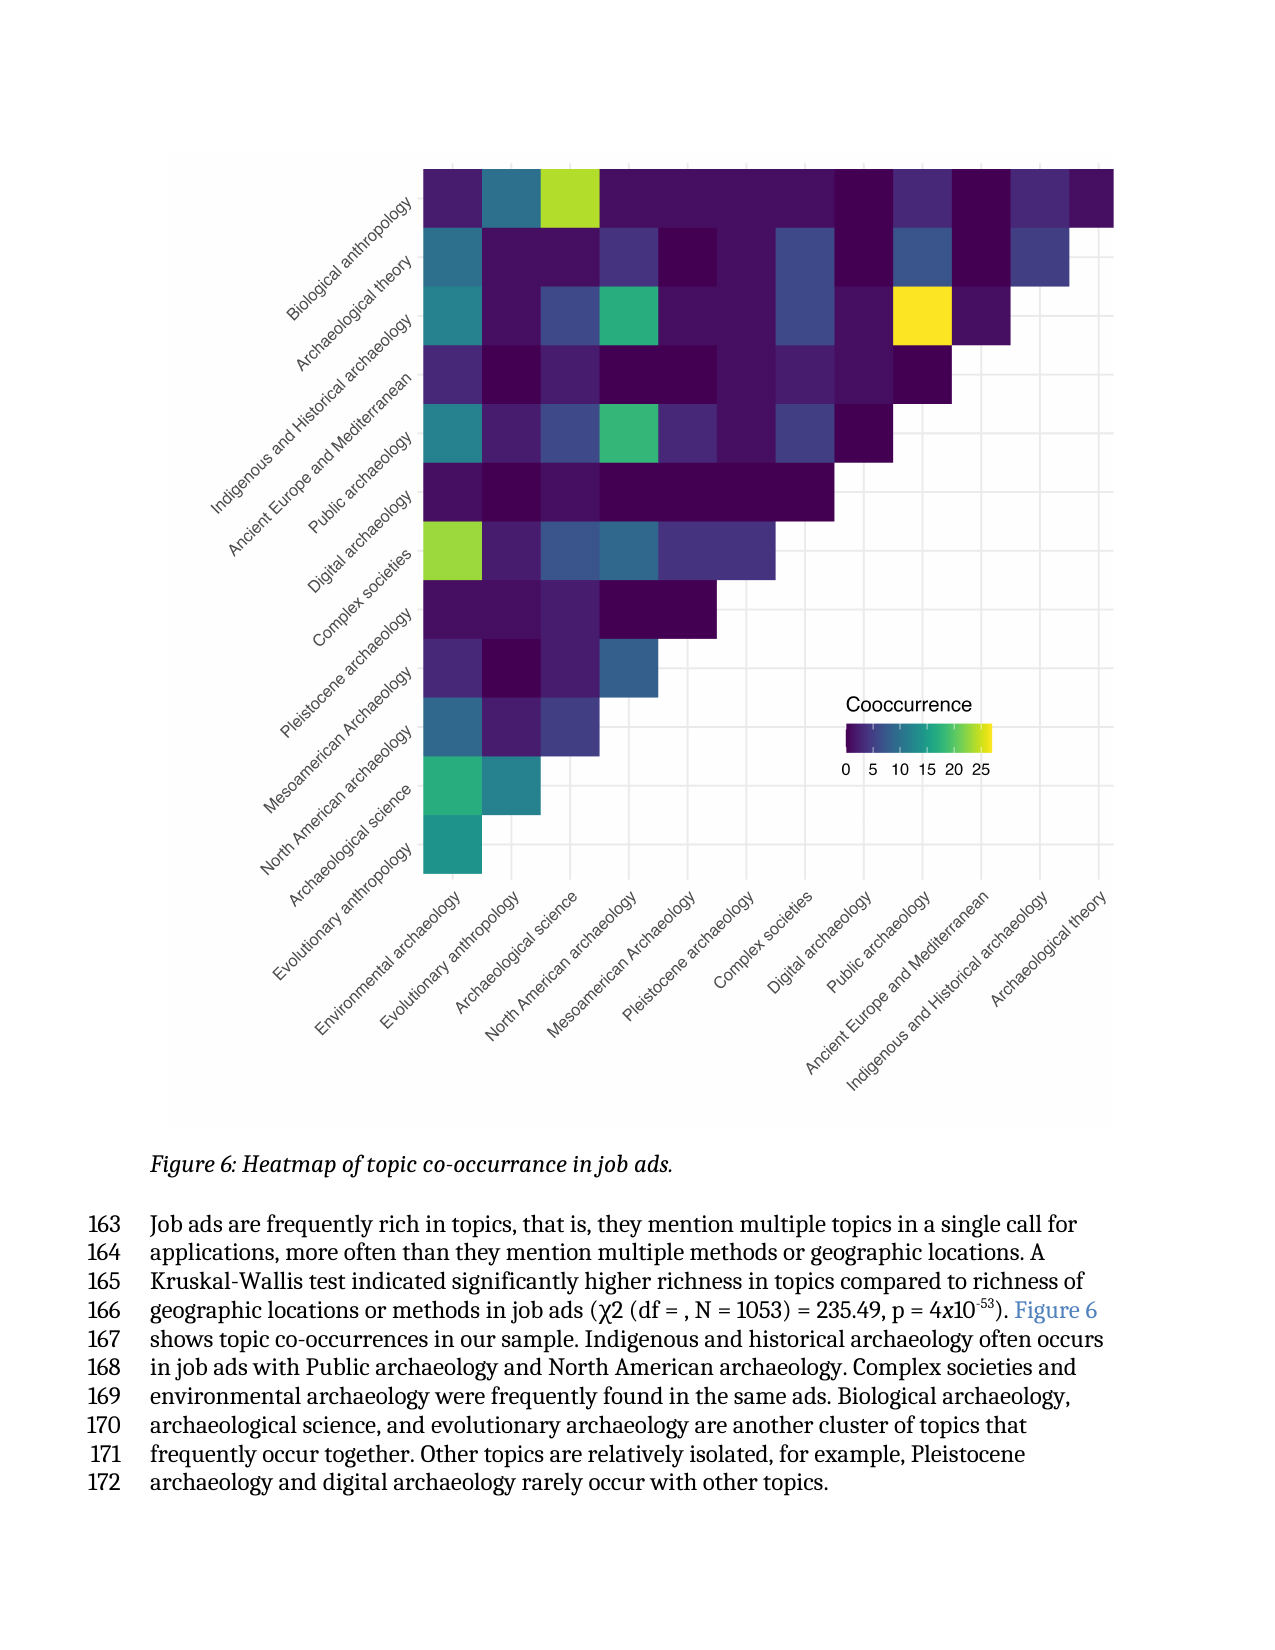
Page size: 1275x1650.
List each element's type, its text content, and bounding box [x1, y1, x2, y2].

table_header Figure 6: Heatmap of topic co-occurrance in job ads. [139, 150, 1114, 1191]
picture [168, 153, 1114, 1129]
text Job ads are frequently rich in topics, that is, they mention multiple topics in a single call for applications, more often than they mention multiple methods or geographic locations. A Kruskal-Wallis test indicated significantly higher richness in topics compared to richness of geographic locations or methods in job ads (χ2 (df = , N = 1053) = 235.49, p = 4x10-53). Figure 6 shows topic co-occurrences in our sample. Indigenous and historical archaeology often occurs in job ads with Public archaeology and North American archaeology. Complex societies and environmental archaeology were frequently found in the same ads. Biological archaeology, archaeological science, and evolutionary archaeology are another cluster of topics that frequently occur together. Other topics are relatively isolated, for example, Pleistocene archaeology and digital archaeology rarely occur with other topics. [150, 1209, 1125, 1497]
